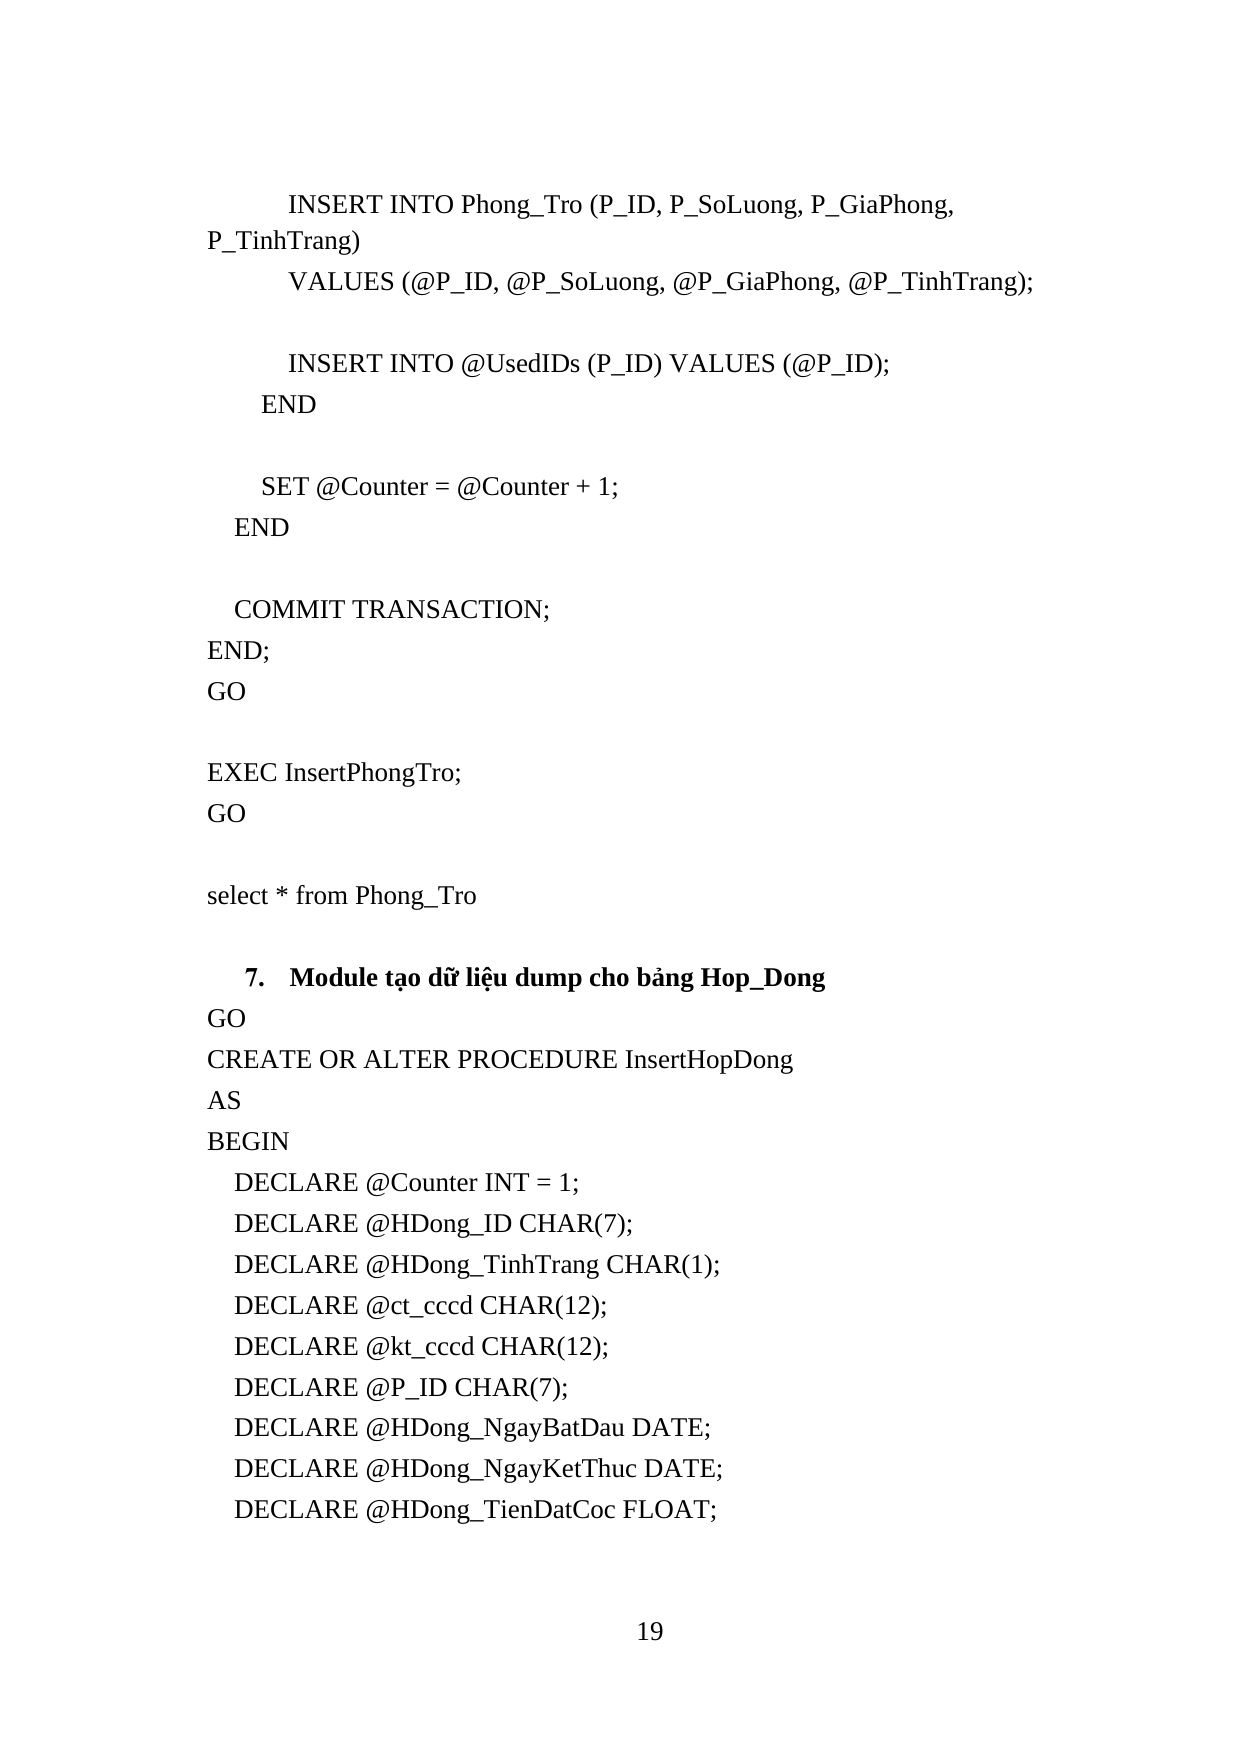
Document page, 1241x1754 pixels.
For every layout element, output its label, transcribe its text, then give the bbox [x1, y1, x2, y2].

subtitle Module tạo dữ liệu dump cho bảng Hop_Dong [244, 961, 1092, 992]
text COMMIT TRANSACTION; [207, 593, 1092, 624]
text INSERT INTO Phong_Tro (P_ID, P_SoLuong, P_GiaPhong, P_TinhTrang) [207, 189, 1092, 256]
text BEGIN [207, 1125, 1092, 1156]
text DECLARE @Counter INT = 1; [207, 1166, 1092, 1197]
text GO [207, 797, 1092, 829]
text SET @Counter = @Counter + 1; [207, 470, 1092, 501]
text END [207, 511, 1092, 542]
text VALUES (@P_ID, @P_SoLuong, @P_GiaPhong, @P_TinhTrang); [207, 265, 1092, 296]
text END [207, 388, 1092, 419]
text DECLARE @HDong_ID CHAR(7); [207, 1207, 1092, 1238]
text DECLARE @HDong_TinhTrang CHAR(1); [207, 1248, 1092, 1279]
text AS [207, 1084, 1092, 1115]
text CREATE OR ALTER PROCEDURE InsertHopDong [207, 1043, 1092, 1074]
text select * from Phong_Tro [207, 879, 1092, 911]
text DECLARE @HDong_TienDatCoc FLOAT; [207, 1493, 1092, 1524]
text GO [207, 1002, 1092, 1033]
text INSERT INTO @UsedIDs (P_ID) VALUES (@P_ID); [207, 347, 1092, 378]
text END; [207, 634, 1092, 665]
text DECLARE @P_ID CHAR(7); [207, 1371, 1092, 1402]
text DECLARE @HDong_NgayBatDau DATE; [207, 1412, 1092, 1443]
text EXEC InsertPhongTro; [207, 757, 1092, 788]
text DECLARE @ct_cccd CHAR(12); [207, 1289, 1092, 1320]
text DECLARE @kt_cccd CHAR(12); [207, 1330, 1092, 1361]
text DECLARE @HDong_NgayKetThuc DATE; [207, 1452, 1092, 1484]
text GO [207, 675, 1092, 706]
